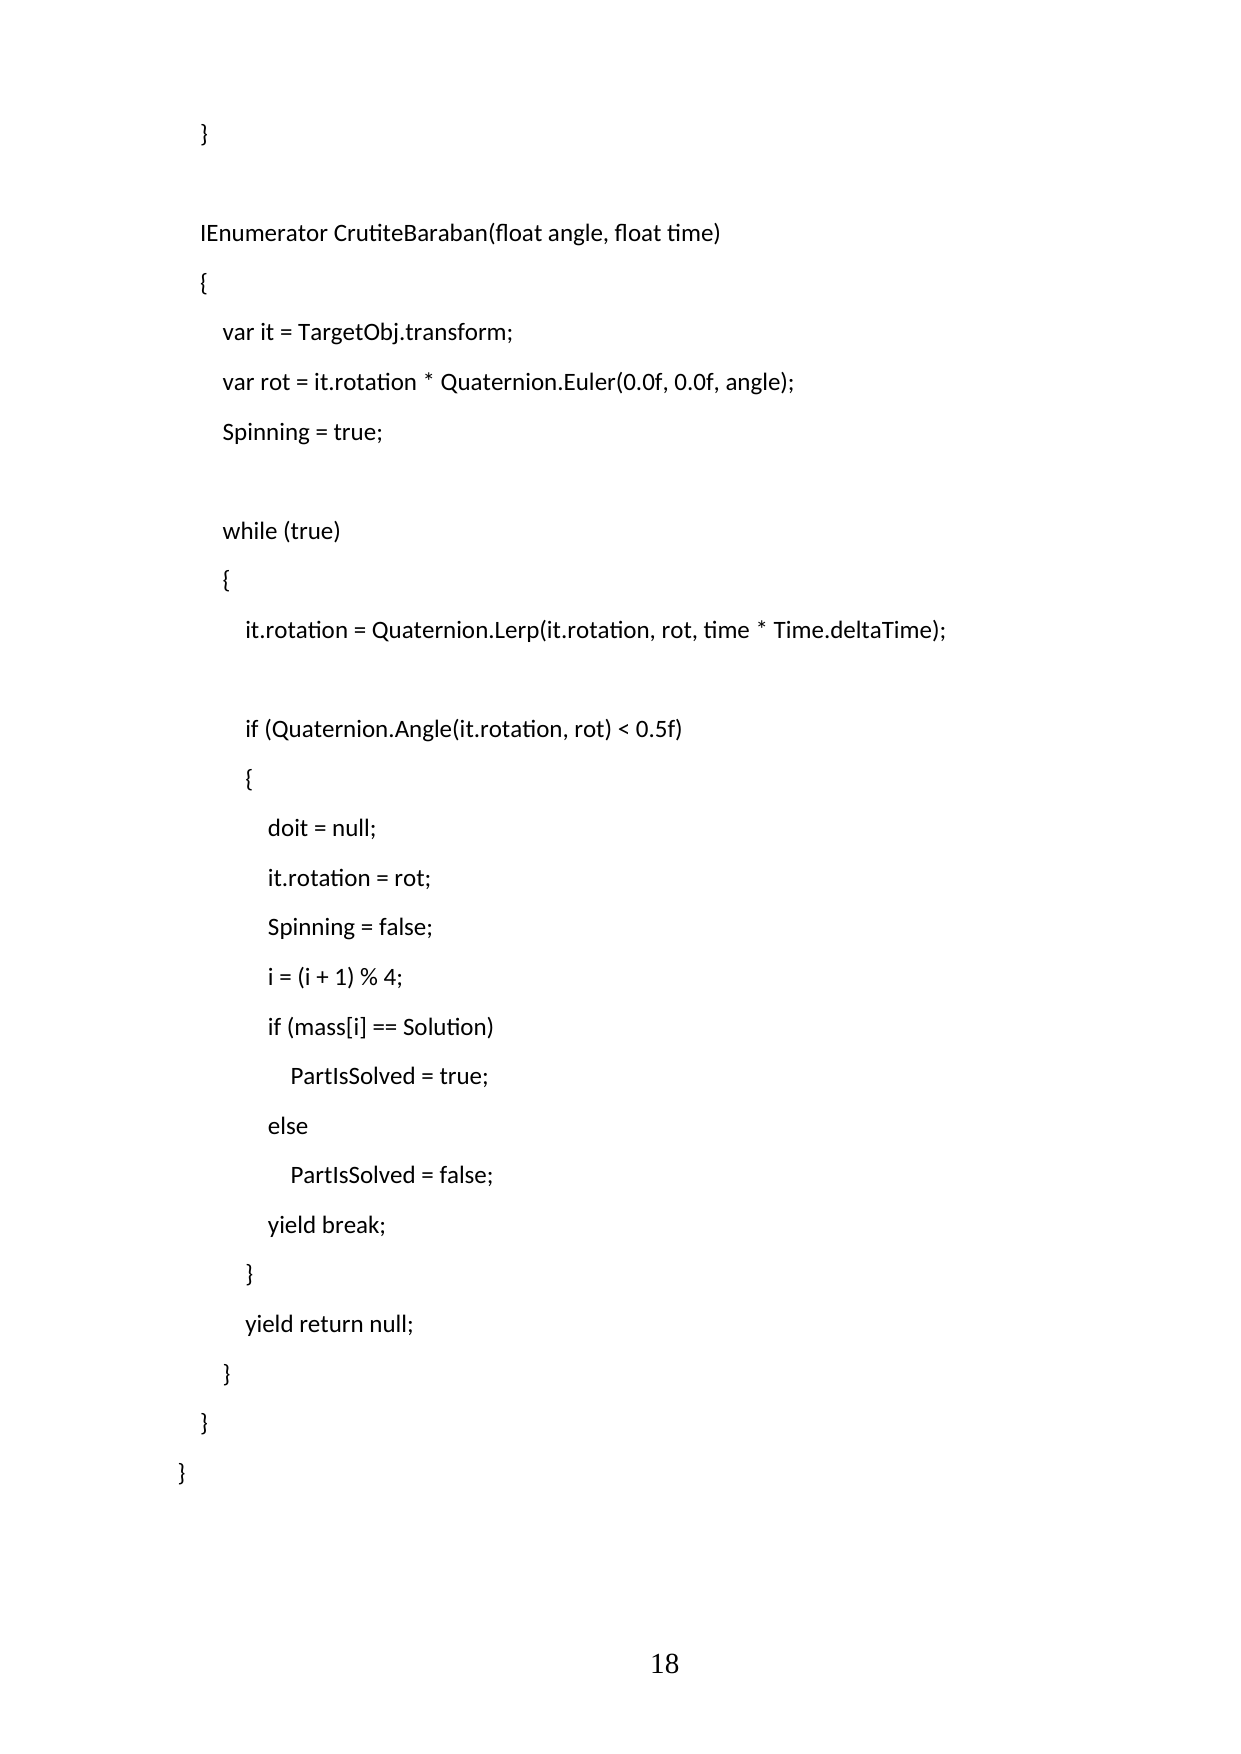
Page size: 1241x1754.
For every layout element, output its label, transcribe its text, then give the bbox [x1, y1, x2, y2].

text Spinning = true; [177, 416, 1152, 446]
text doit = null; [177, 812, 1152, 843]
text var it = TargetObj.transform; [177, 316, 1152, 347]
text PartIsSolved = true; [177, 1060, 1152, 1091]
text while (true) [177, 515, 1152, 545]
text Spinning = false; [177, 911, 1152, 942]
text } [177, 1258, 1152, 1289]
text { [177, 564, 1152, 595]
text { [177, 763, 1152, 793]
text yield return null; [177, 1308, 1152, 1339]
text PartIsSolved = false; [177, 1159, 1152, 1190]
text var rot = it.rotation * Quaternion.Euler(0.0f, 0.0f, angle); [177, 366, 1152, 397]
text it.rotation = rot; [177, 862, 1152, 892]
text { [177, 267, 1152, 297]
text } [177, 1358, 1152, 1388]
text i = (i + 1) % 4; [177, 961, 1152, 992]
text yield break; [177, 1209, 1152, 1239]
text if (Quaternion.Angle(it.rotation, rot) < 0.5f) [177, 713, 1152, 744]
text else [177, 1110, 1152, 1140]
text if (mass[i] == Solution) [177, 1011, 1152, 1041]
text it.rotation = Quaternion.Lerp(it.rotation, rot, time * Time.deltaTime); [177, 614, 1152, 644]
text } [177, 118, 1152, 149]
text } [177, 1457, 1152, 1487]
text } [177, 1407, 1152, 1438]
text IEnumerator CrutiteBaraban(float angle, float time) [177, 217, 1152, 248]
